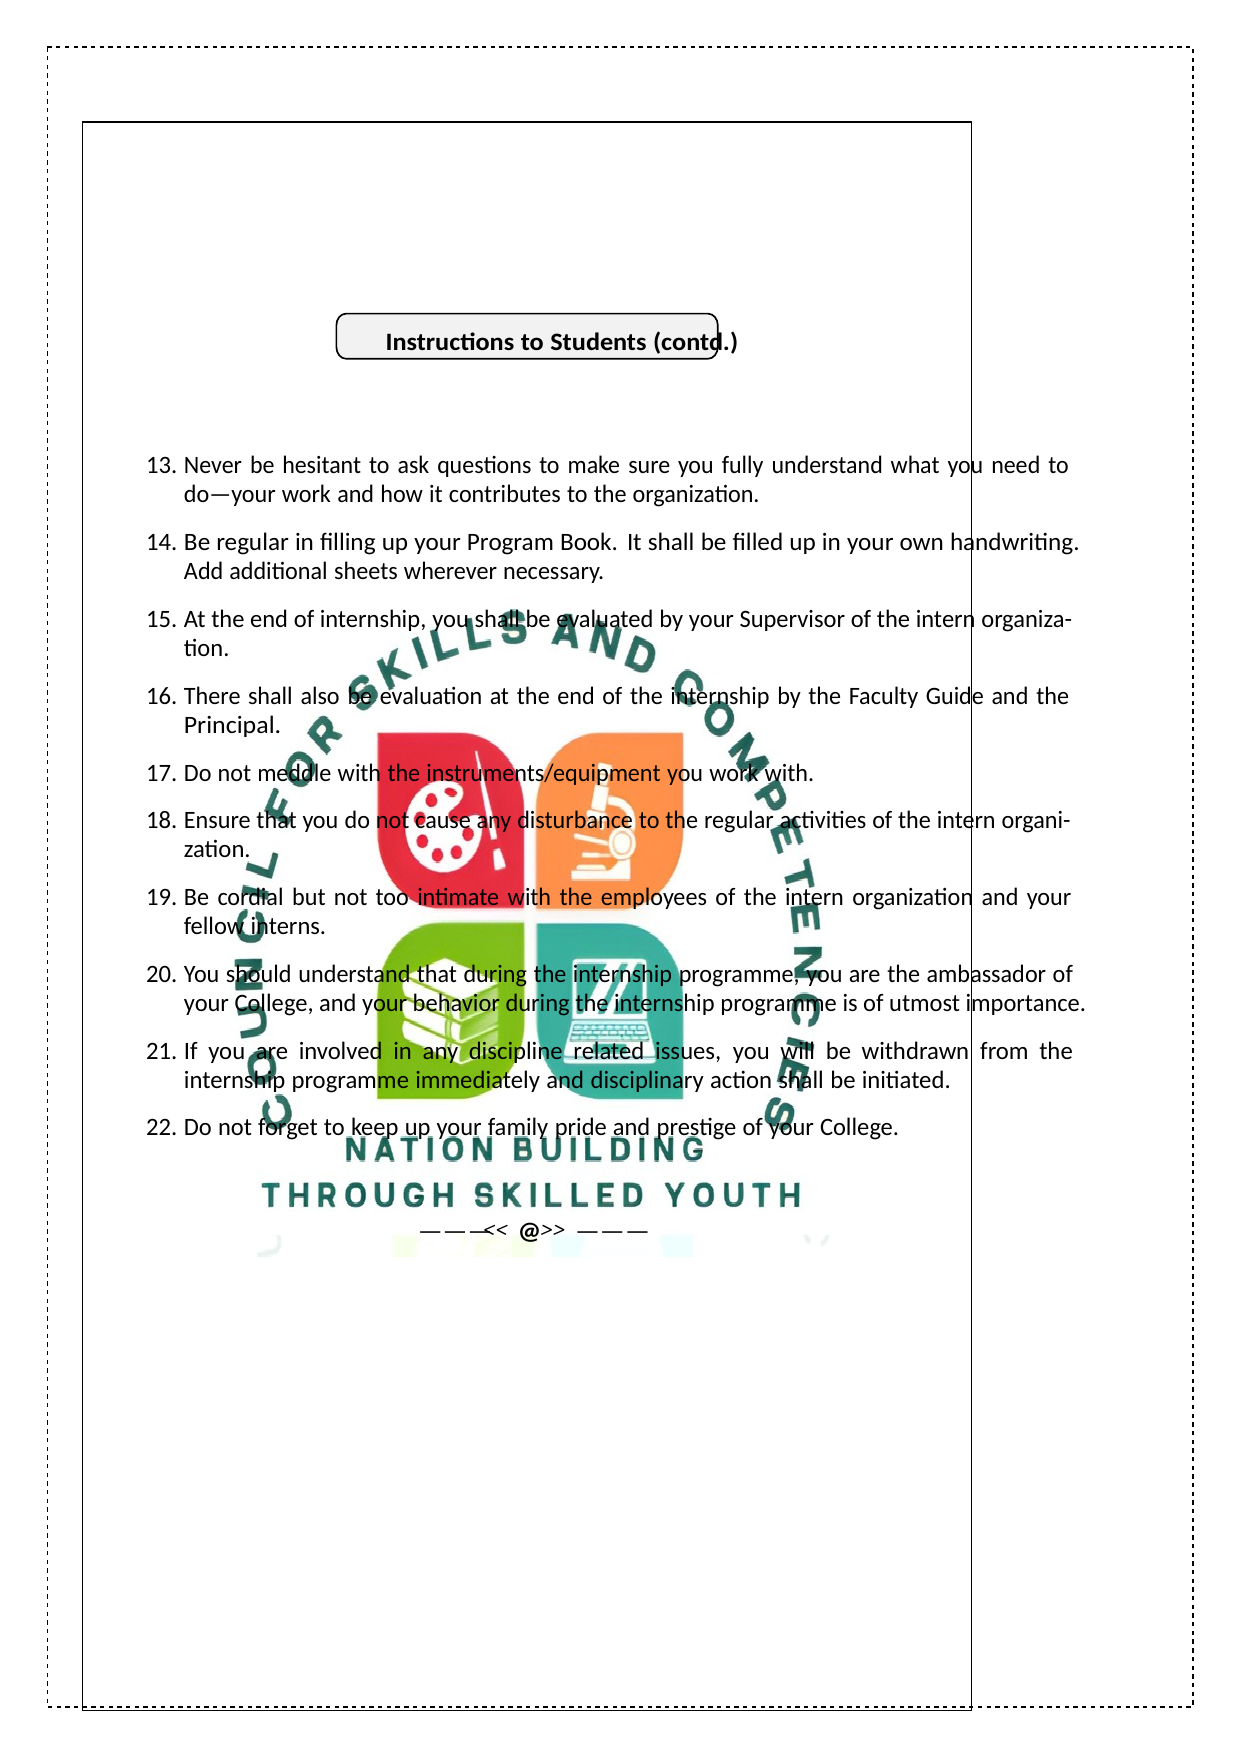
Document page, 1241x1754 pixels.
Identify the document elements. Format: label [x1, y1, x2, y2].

picture [209, 575, 846, 1257]
